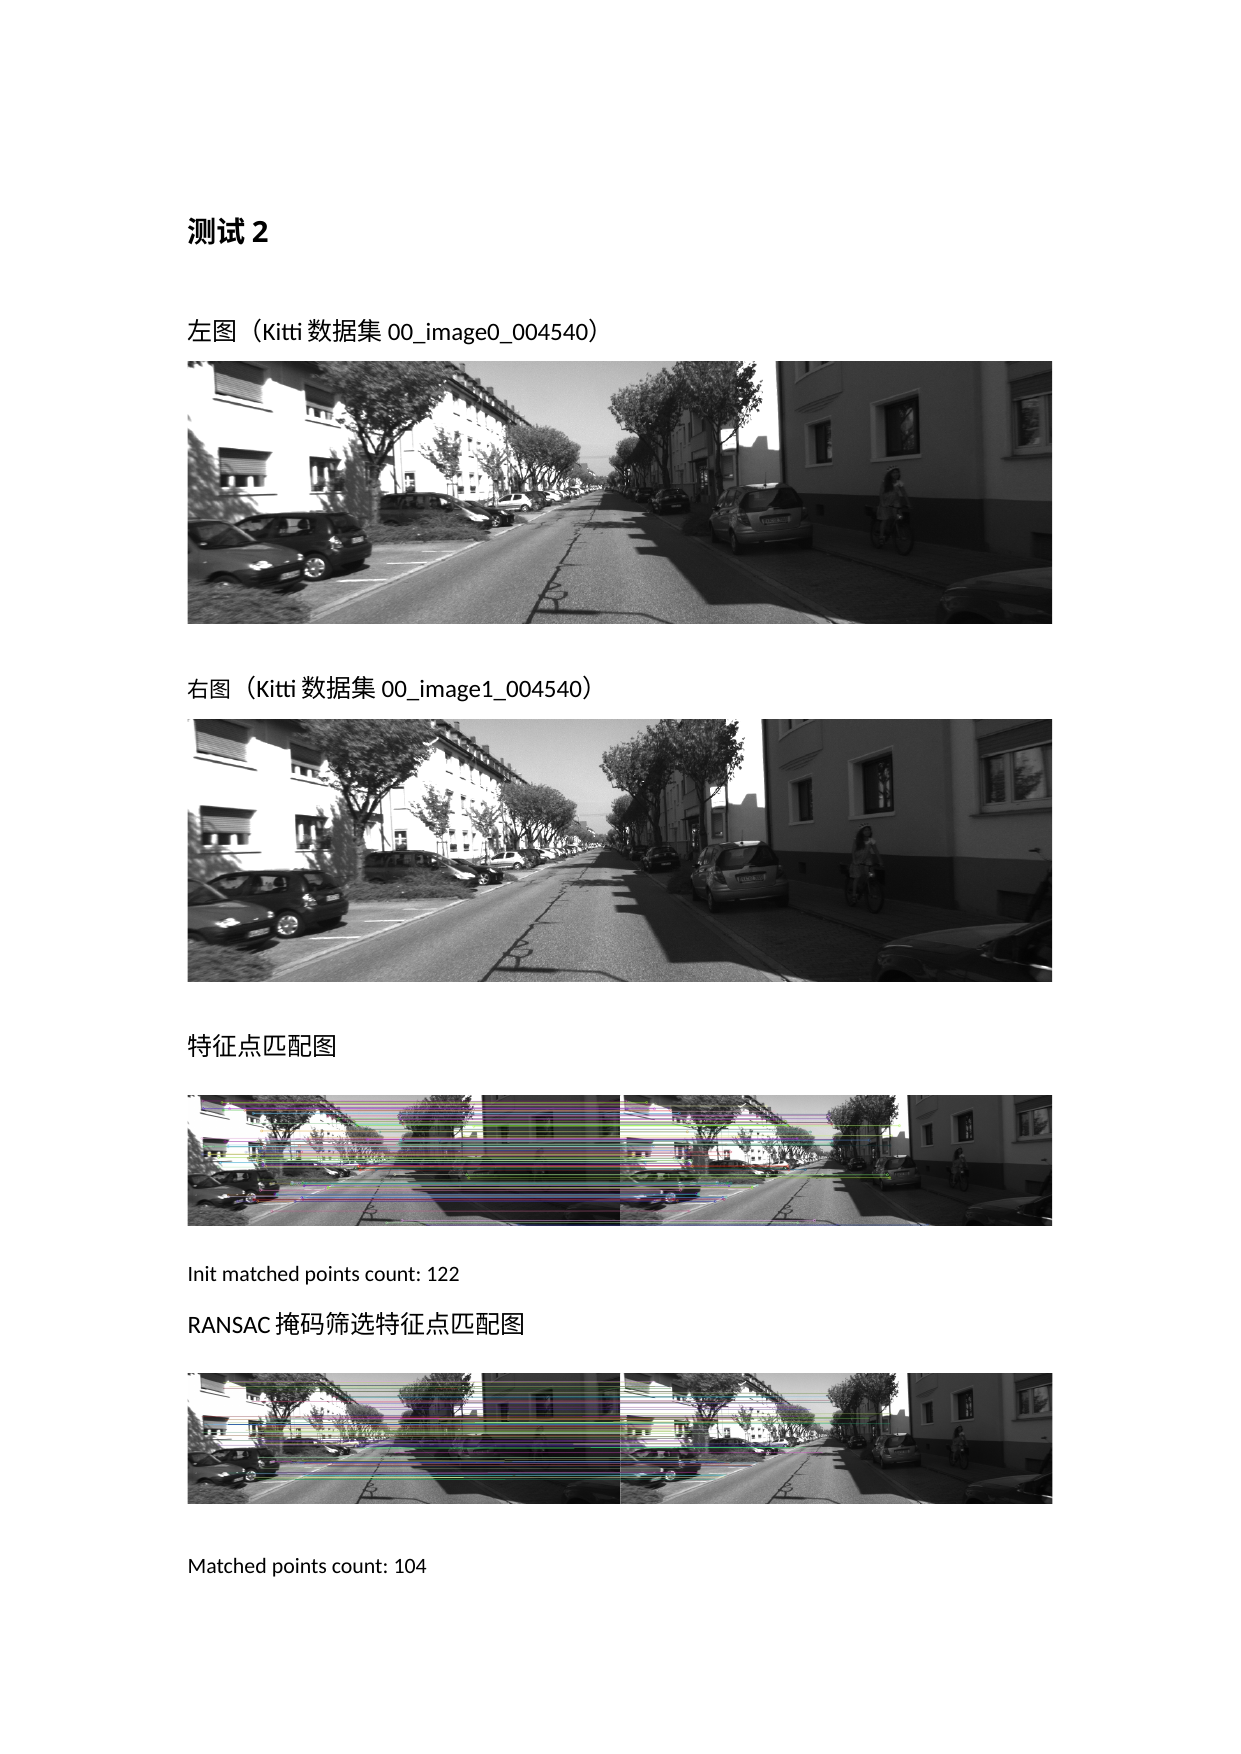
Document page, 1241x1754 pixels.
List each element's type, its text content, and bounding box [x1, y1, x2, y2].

text Matched points count: 104 [187, 1549, 1053, 1581]
text Init matched points count: 122 [187, 1226, 1053, 1290]
picture [187, 1373, 1053, 1504]
text RANSAC掩码筛选特征点匹配图 [187, 1290, 1053, 1355]
text 左图（Kitti数据集00_image0_004540） [187, 297, 1053, 361]
subtitle 测试2 [187, 197, 1053, 262]
text 右图（Kitti数据集00_image1_004540） [187, 654, 1053, 719]
picture [187, 719, 1053, 982]
text 特征点匹配图 [187, 1012, 1053, 1077]
picture [187, 1095, 1053, 1226]
picture [187, 361, 1053, 624]
